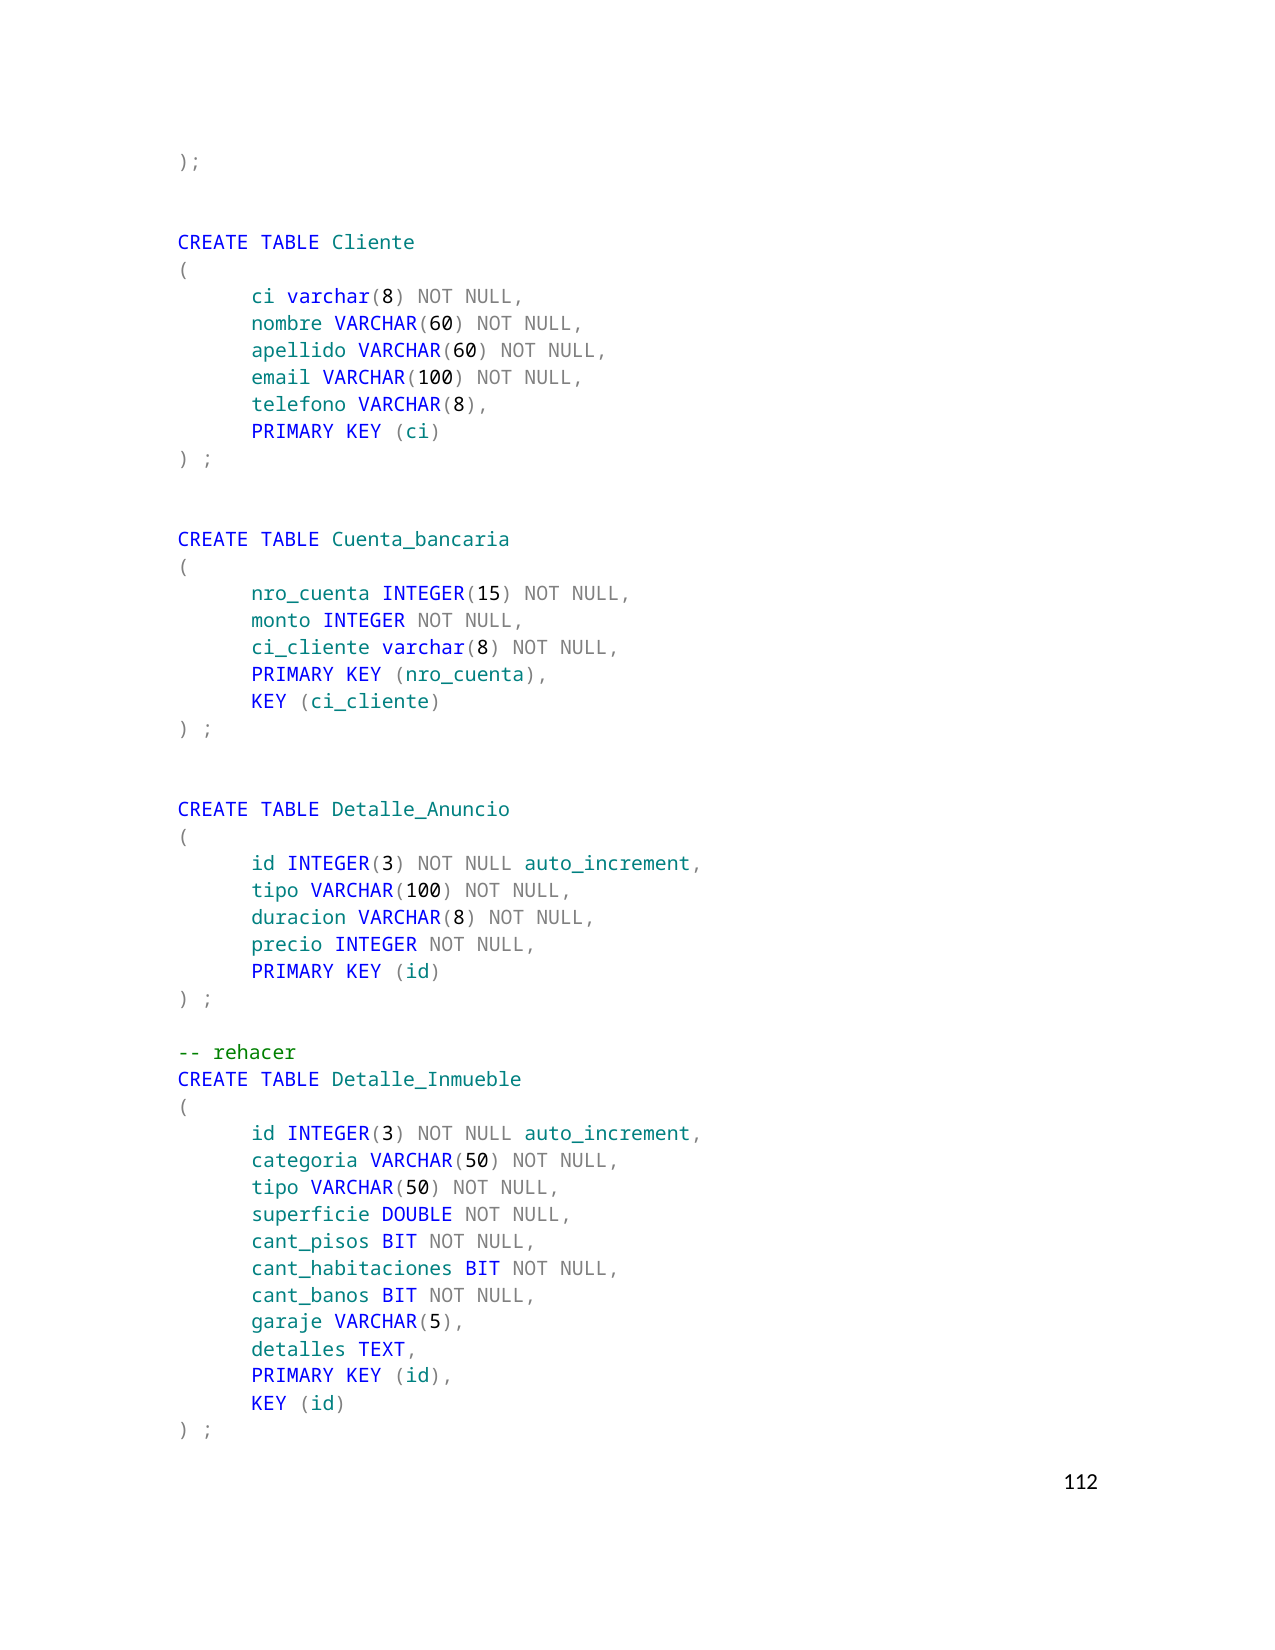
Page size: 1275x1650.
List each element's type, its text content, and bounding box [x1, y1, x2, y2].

text ( [177, 256, 1098, 283]
text CREATE TABLE Cliente [177, 229, 1098, 256]
text ( [177, 552, 1098, 579]
text CREATE TABLE Cuenta_bancaria [177, 525, 1098, 552]
text nro_cuenta INTEGER(15) NOT NULL, [177, 579, 1098, 606]
text tipo VARCHAR(100) NOT NULL, [177, 876, 1098, 903]
text PRIMARY KEY (id), [177, 1362, 1098, 1389]
text duracion VARCHAR(8) NOT NULL, [177, 903, 1098, 930]
text CREATE TABLE Detalle_Inmueble [177, 1065, 1098, 1092]
text ci varchar(8) NOT NULL, [177, 283, 1098, 309]
text ) ; [177, 714, 1098, 741]
text ( [177, 822, 1098, 849]
text ) ; [177, 984, 1098, 1011]
text telefono VARCHAR(8), [177, 391, 1098, 417]
text detalles TEXT, [177, 1335, 1098, 1362]
text cant_banos BIT NOT NULL, [177, 1281, 1098, 1308]
text CREATE TABLE Detalle_Anuncio [177, 795, 1098, 822]
text garaje VARCHAR(5), [177, 1308, 1098, 1335]
text PRIMARY KEY (nro_cuenta), [177, 660, 1098, 687]
text id INTEGER(3) NOT NULL auto_increment, [177, 1119, 1098, 1146]
text apellido VARCHAR(60) NOT NULL, [177, 337, 1098, 363]
text nombre VARCHAR(60) NOT NULL, [177, 309, 1098, 337]
text PRIMARY KEY (ci) [177, 417, 1098, 444]
text tipo VARCHAR(50) NOT NULL, [177, 1173, 1098, 1200]
text cant_habitaciones BIT NOT NULL, [177, 1254, 1098, 1281]
text KEY (id) [177, 1389, 1098, 1416]
text superficie DOUBLE NOT NULL, [177, 1200, 1098, 1227]
text precio INTEGER NOT NULL, [177, 930, 1098, 957]
text ci_cliente varchar(8) NOT NULL, [177, 633, 1098, 660]
text ); [177, 148, 1098, 175]
text PRIMARY KEY (id) [177, 957, 1098, 984]
text cant_pisos BIT NOT NULL, [177, 1227, 1098, 1254]
text id INTEGER(3) NOT NULL auto_increment, [177, 849, 1098, 876]
text monto INTEGER NOT NULL, [177, 606, 1098, 633]
text KEY (ci_cliente) [177, 687, 1098, 714]
text -- rehacer [177, 1038, 1098, 1065]
text categoria VARCHAR(50) NOT NULL, [177, 1146, 1098, 1173]
text ) ; [177, 444, 1098, 471]
text email VARCHAR(100) NOT NULL, [177, 363, 1098, 391]
text ) ; [177, 1416, 1098, 1443]
text ( [177, 1092, 1098, 1119]
